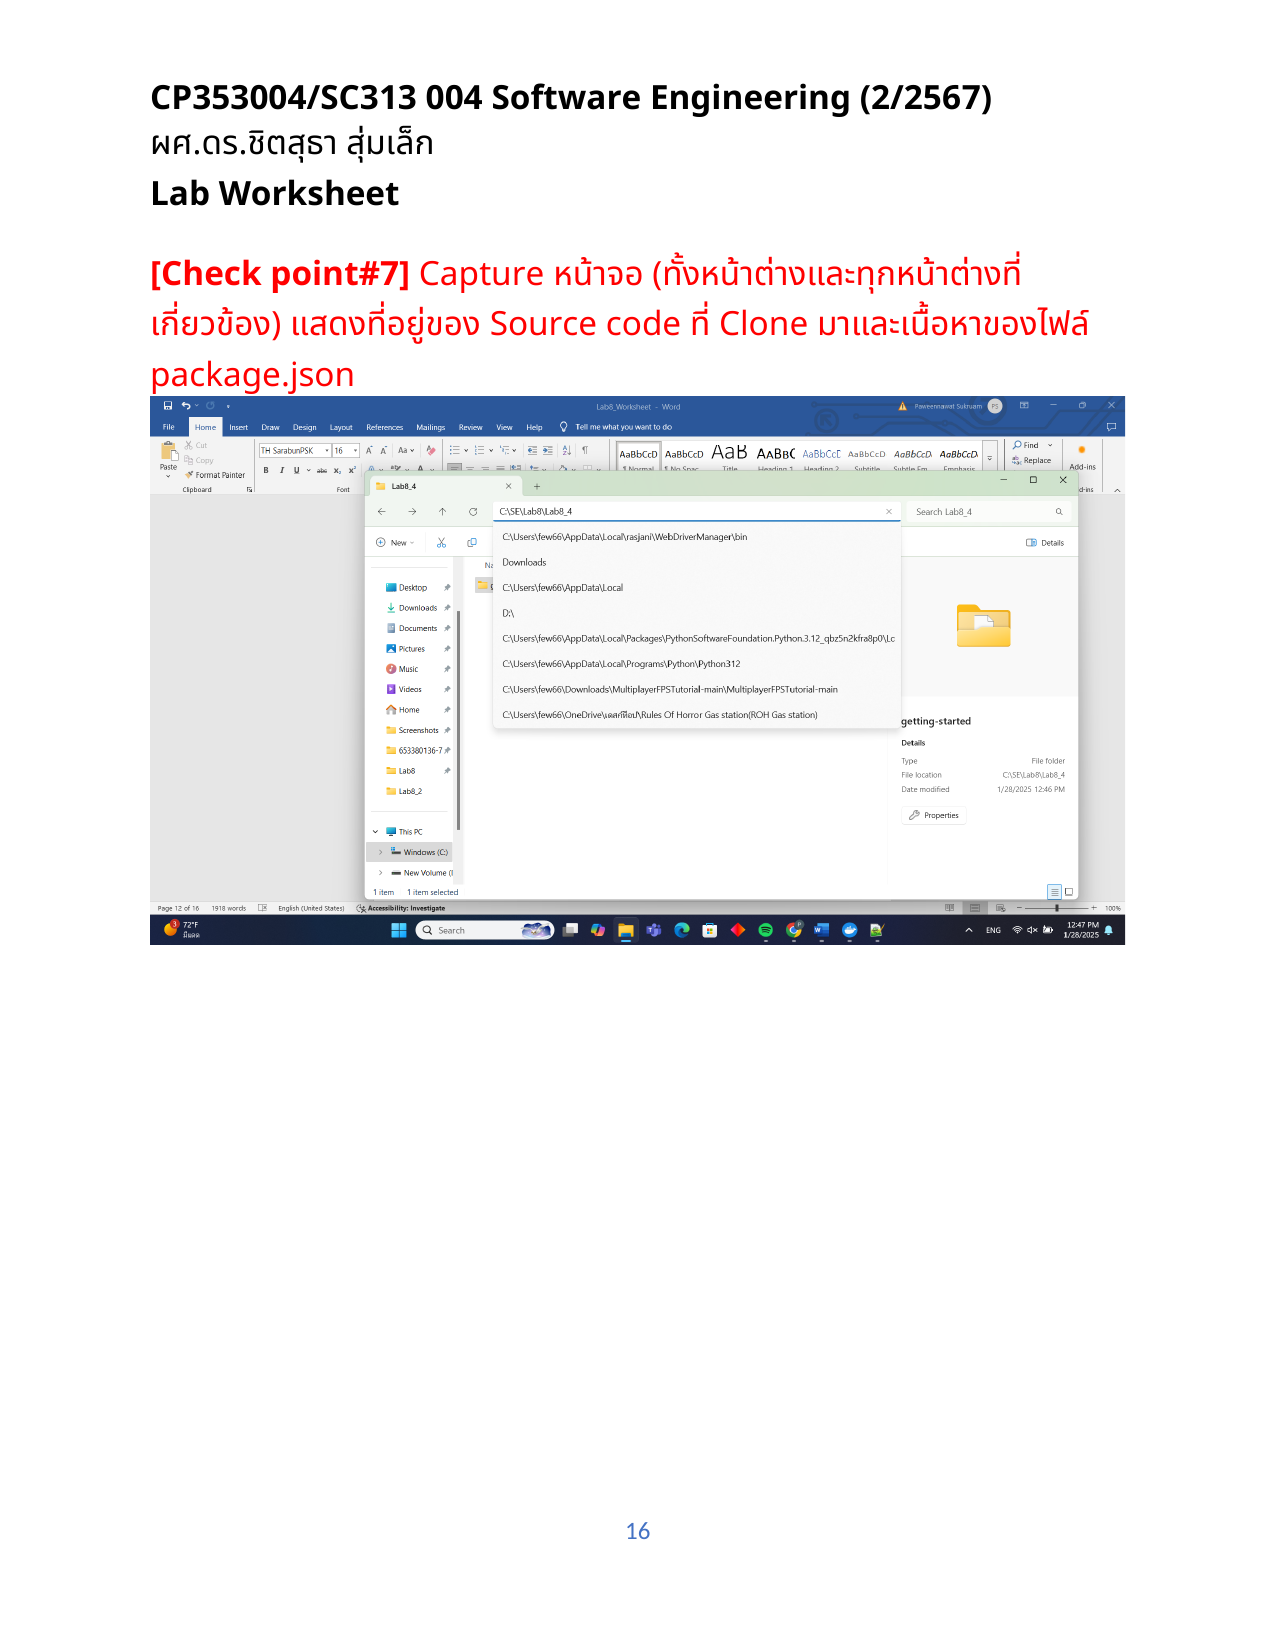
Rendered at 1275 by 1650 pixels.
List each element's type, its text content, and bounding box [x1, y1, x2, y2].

picture [150, 396, 1125, 945]
text [Check point#7] Capture หน้าจอ (ทั้งหน้าต่างและทุกหน้าต่างที่เกี่ยวข้อง) แสดงที่อยู่ของ Source code ที่ Clone มาและเนื้อหาของไฟล์ package.json [150, 249, 1125, 396]
